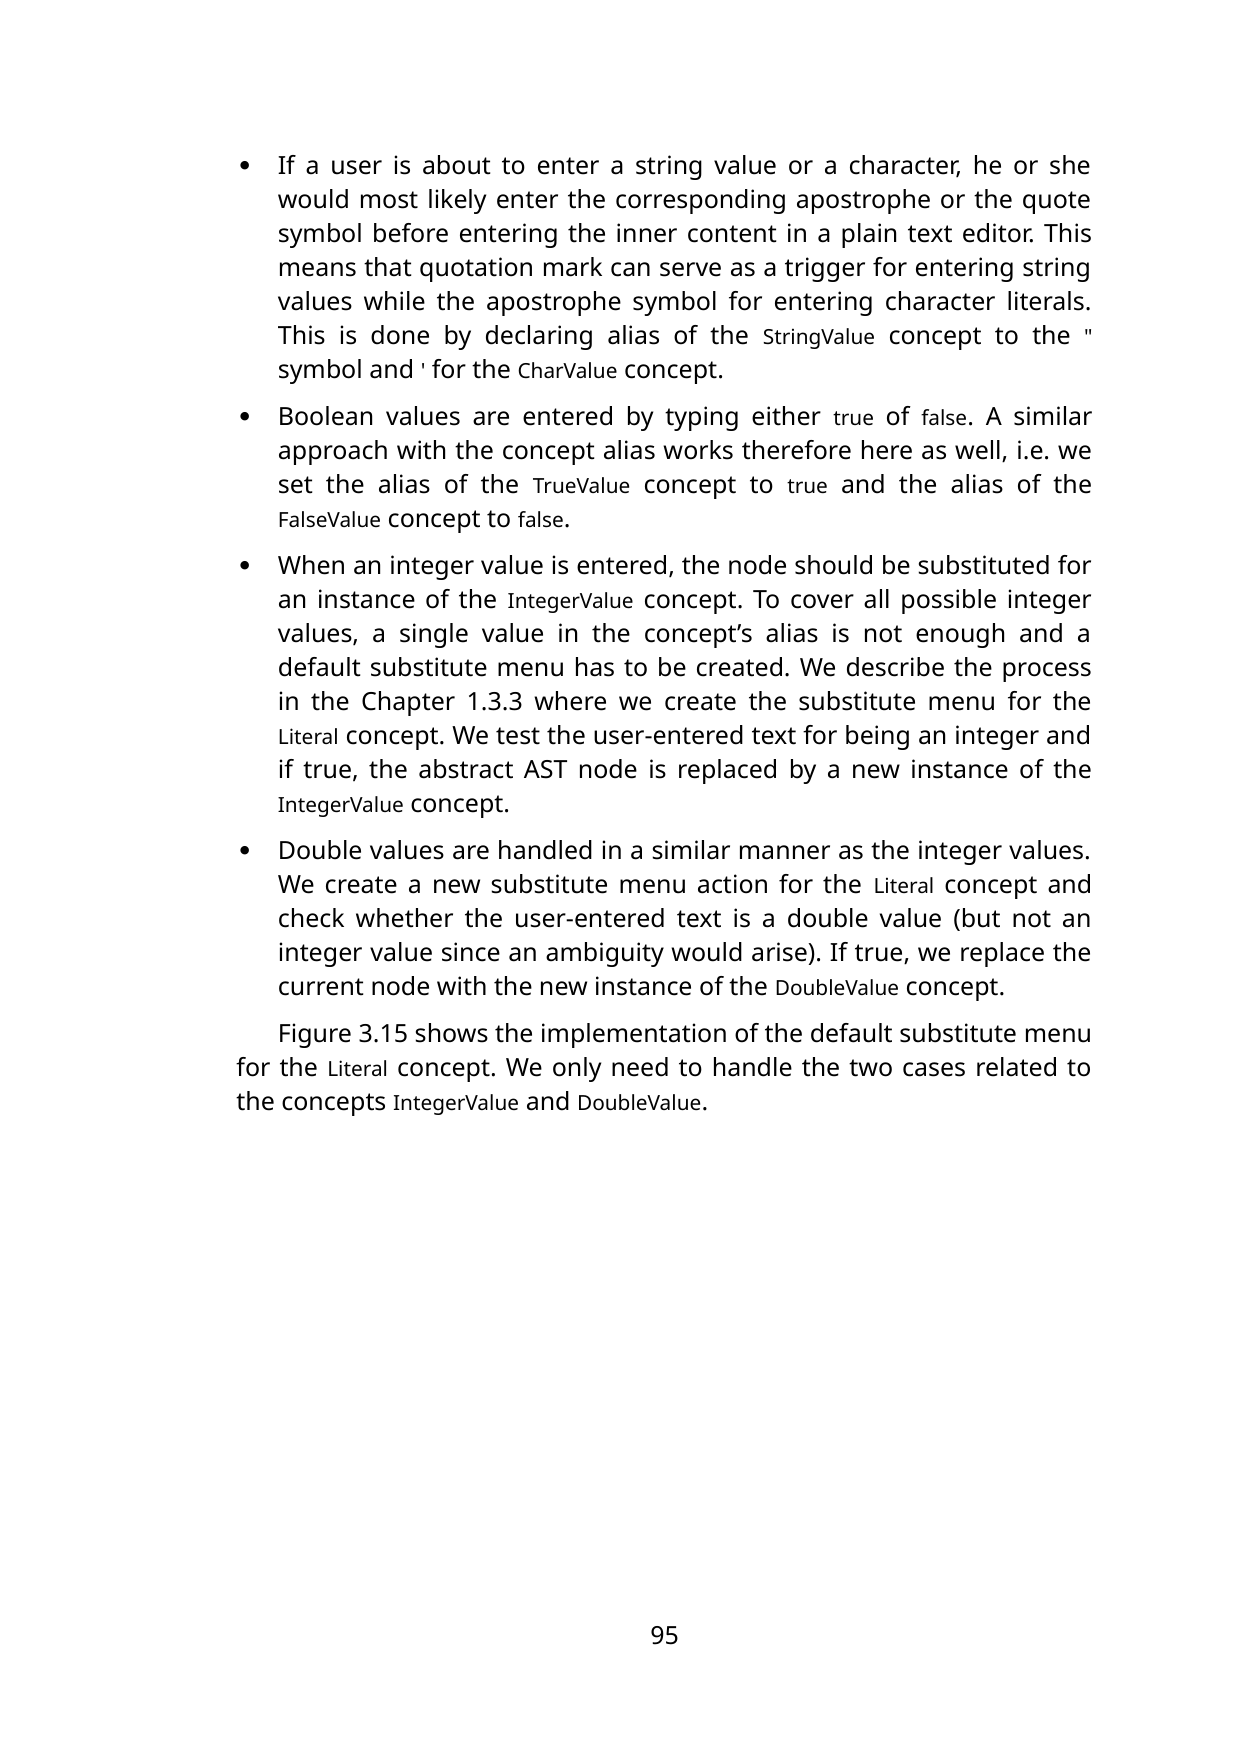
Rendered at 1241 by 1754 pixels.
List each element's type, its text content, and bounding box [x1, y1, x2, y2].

text Figure 3.15 shows the implementation of the default substitute menu for the Literal concept. We only need to handle the two cases related to the concepts IntegerValue and DoubleValue. [236, 1015, 1092, 1117]
text Double values are handled in a similar manner as the integer values. We create a new substitute menu action for the Literal concept and check whether the user-entered text is a double value (but not an integer value since an ambiguity would arise). If true, we replace the current node with the new instance of the DoubleValue concept. [240, 832, 1092, 1003]
text If a user is about to enter a string value or a character, he or she would most likely enter the corresponding apostrophe or the quote symbol before entering the inner content in a plain text editor. This means that quotation mark can serve as a trigger for entering string values while the apostrophe symbol for entering character literals. This is done by declaring alias of the StringValue concept to the " symbol and ' for the CharValue concept. [240, 148, 1092, 386]
text When an integer value is entered, the node should be substituted for an instance of the IntegerValue concept. To cover all possible integer values, a single value in the concept’s alias is not enough and a default substitute menu has to be created. We describe the process in the Chapter 1.3.3 where we create the substitute menu for the Literal concept. We test the user-entered text for being an integer and if true, the abstract AST node is replaced by a new instance of the IntegerValue concept. [240, 547, 1092, 820]
text Boolean values are entered by typing either true of false. A similar approach with the concept alias works therefore here as well, i.e. we set the alias of the TrueValue concept to true and the alias of the FalseValue concept to false. [240, 399, 1092, 535]
